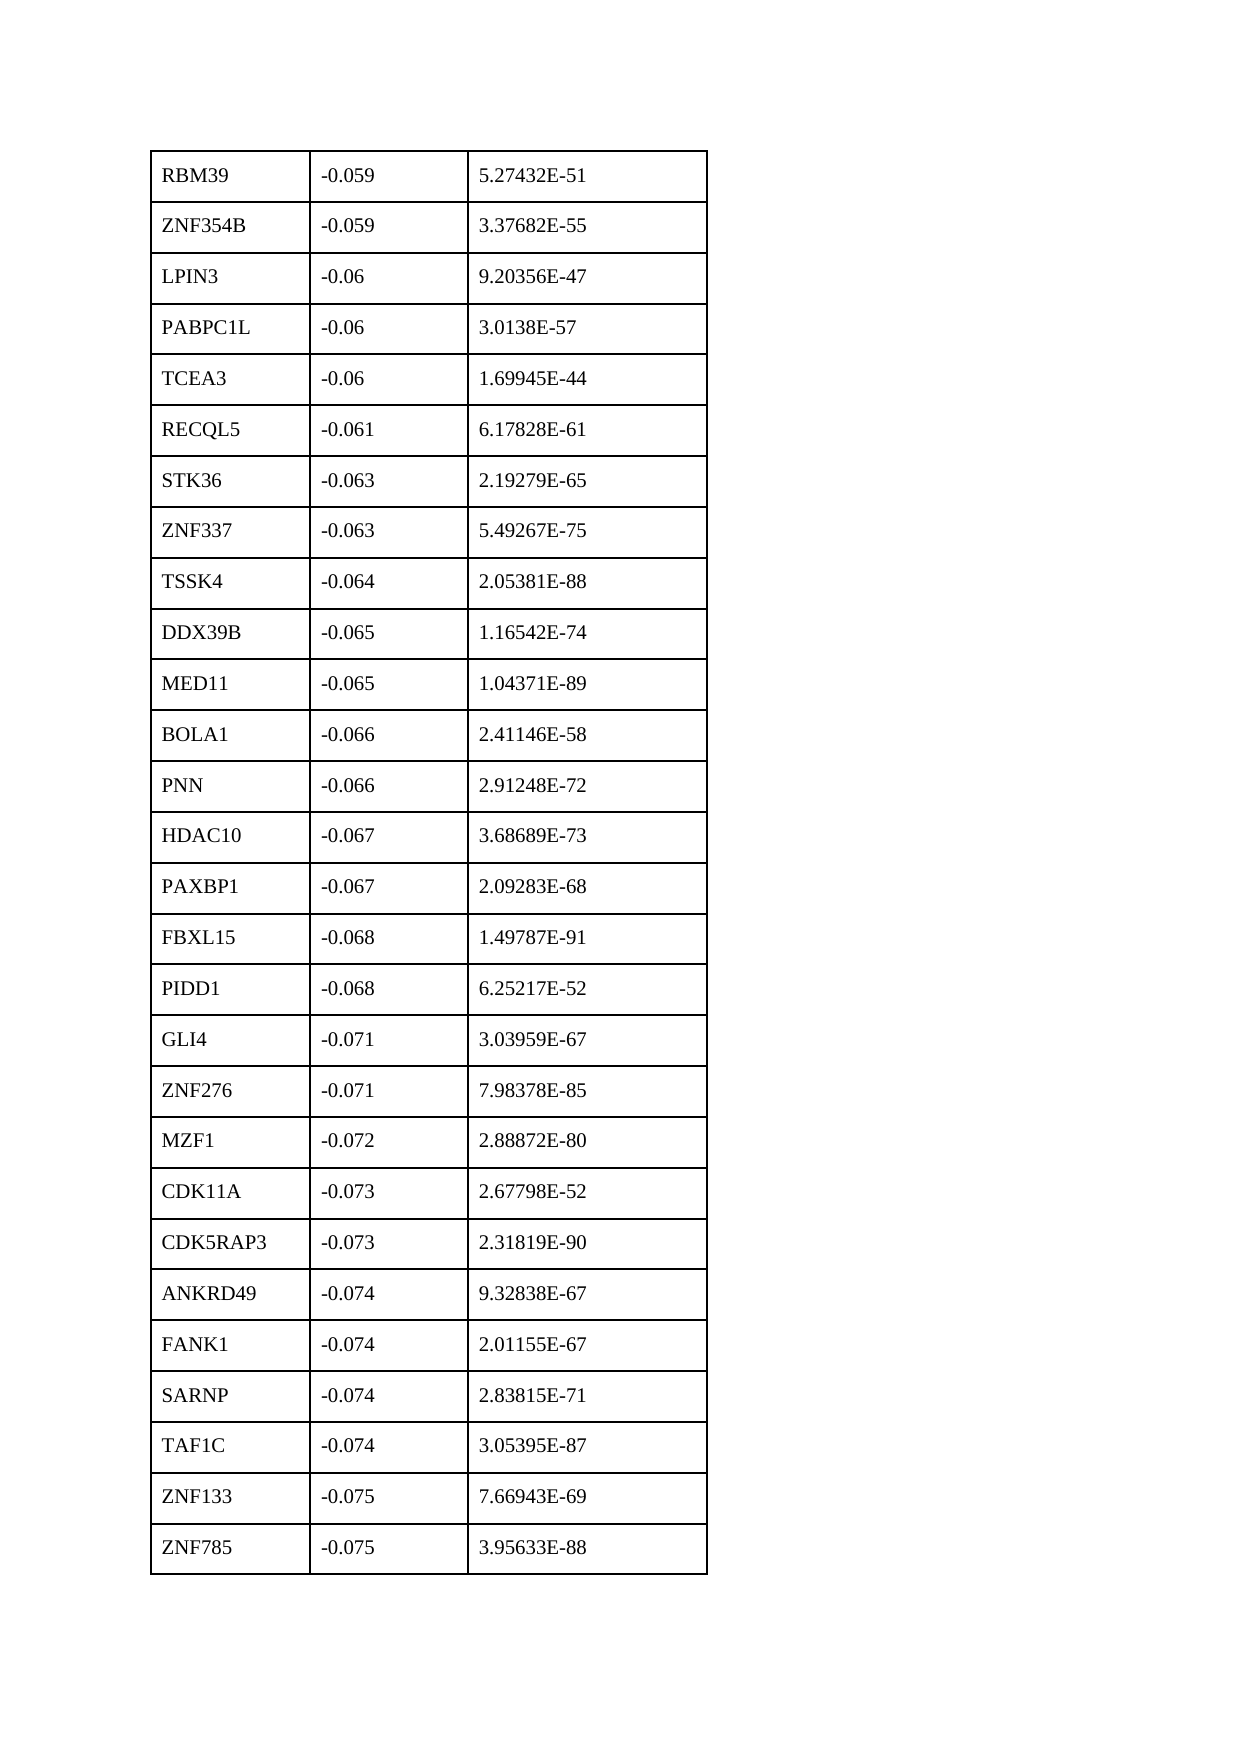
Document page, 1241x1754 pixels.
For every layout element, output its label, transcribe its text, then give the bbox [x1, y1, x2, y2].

table_cell -0.073 [311, 1220, 467, 1268]
table_cell ZNF133 [152, 1474, 309, 1522]
table_cell -0.071 [311, 1016, 467, 1065]
table_cell 2.88872E-80 [469, 1118, 706, 1167]
table_cell -0.065 [311, 610, 467, 658]
table_cell SARNP [152, 1372, 309, 1421]
table_cell -0.06 [311, 254, 467, 302]
table_cell 2.83815E-71 [469, 1372, 706, 1421]
table_cell 2.31819E-90 [469, 1220, 706, 1268]
table_cell FANK1 [152, 1321, 309, 1370]
table_cell 2.19279E-65 [469, 457, 706, 506]
table_cell 1.49787E-91 [469, 915, 706, 963]
table_cell -0.066 [311, 762, 467, 811]
table_cell 6.17828E-61 [469, 406, 706, 455]
table_cell 1.69945E-44 [469, 355, 706, 404]
table_cell 3.0138E-57 [469, 305, 706, 353]
table_cell 2.91248E-72 [469, 762, 706, 811]
table_cell DDX39B [152, 610, 309, 658]
table_cell -0.059 [311, 203, 467, 252]
table_cell LPIN3 [152, 254, 309, 302]
table_cell -0.067 [311, 864, 467, 912]
table_cell PIDD1 [152, 965, 309, 1014]
table_cell -0.075 [311, 1474, 467, 1522]
table_cell TSSK4 [152, 559, 309, 607]
table_cell MZF1 [152, 1118, 309, 1167]
table_cell -0.071 [311, 1067, 467, 1116]
table_cell HDAC10 [152, 813, 309, 862]
table_cell CDK5RAP3 [152, 1220, 309, 1268]
table_cell 3.68689E-73 [469, 813, 706, 862]
table_cell 3.03959E-67 [469, 1016, 706, 1065]
table_cell 3.05395E-87 [469, 1423, 706, 1472]
table_cell -0.064 [311, 559, 467, 607]
table_cell 9.32838E-67 [469, 1270, 706, 1319]
table_cell CDK11A [152, 1169, 309, 1217]
table_cell 2.01155E-67 [469, 1321, 706, 1370]
table_cell -0.065 [311, 660, 467, 709]
table_cell TAF1C [152, 1423, 309, 1472]
table_cell GLI4 [152, 1016, 309, 1065]
table_cell -0.068 [311, 965, 467, 1014]
table_cell -0.061 [311, 406, 467, 455]
table_cell -0.066 [311, 711, 467, 760]
table_cell 5.27432E-51 [469, 152, 706, 201]
table_cell 7.98378E-85 [469, 1067, 706, 1116]
table_cell STK36 [152, 457, 309, 506]
table_cell 9.20356E-47 [469, 254, 706, 302]
table_cell MED11 [152, 660, 309, 709]
table_cell 5.49267E-75 [469, 508, 706, 557]
table_cell PABPC1L [152, 305, 309, 353]
table_cell RBM39 [152, 152, 309, 201]
table_cell 7.66943E-69 [469, 1474, 706, 1522]
table_cell RECQL5 [152, 406, 309, 455]
table_cell -0.075 [311, 1525, 467, 1573]
table_cell -0.059 [311, 152, 467, 201]
table_cell 1.04371E-89 [469, 660, 706, 709]
table_cell 3.95633E-88 [469, 1525, 706, 1573]
table_cell 2.67798E-52 [469, 1169, 706, 1217]
table_cell ZNF354B [152, 203, 309, 252]
table_cell -0.06 [311, 355, 467, 404]
table_cell 2.09283E-68 [469, 864, 706, 912]
table_cell -0.072 [311, 1118, 467, 1167]
table_cell BOLA1 [152, 711, 309, 760]
table_cell ZNF276 [152, 1067, 309, 1116]
table_cell -0.074 [311, 1423, 467, 1472]
table_cell -0.073 [311, 1169, 467, 1217]
table_cell -0.074 [311, 1372, 467, 1421]
table_cell PAXBP1 [152, 864, 309, 912]
table_cell PNN [152, 762, 309, 811]
table_cell 1.16542E-74 [469, 610, 706, 658]
table_cell -0.063 [311, 457, 467, 506]
table_cell -0.074 [311, 1270, 467, 1319]
table_cell TCEA3 [152, 355, 309, 404]
table_cell 2.05381E-88 [469, 559, 706, 607]
table_cell ZNF337 [152, 508, 309, 557]
table_cell ZNF785 [152, 1525, 309, 1573]
table_cell -0.067 [311, 813, 467, 862]
table_cell 2.41146E-58 [469, 711, 706, 760]
table_cell ANKRD49 [152, 1270, 309, 1319]
table_cell -0.068 [311, 915, 467, 963]
table_cell 3.37682E-55 [469, 203, 706, 252]
table_cell -0.063 [311, 508, 467, 557]
table_cell 6.25217E-52 [469, 965, 706, 1014]
table_cell FBXL15 [152, 915, 309, 963]
table_cell -0.074 [311, 1321, 467, 1370]
table_cell -0.06 [311, 305, 467, 353]
